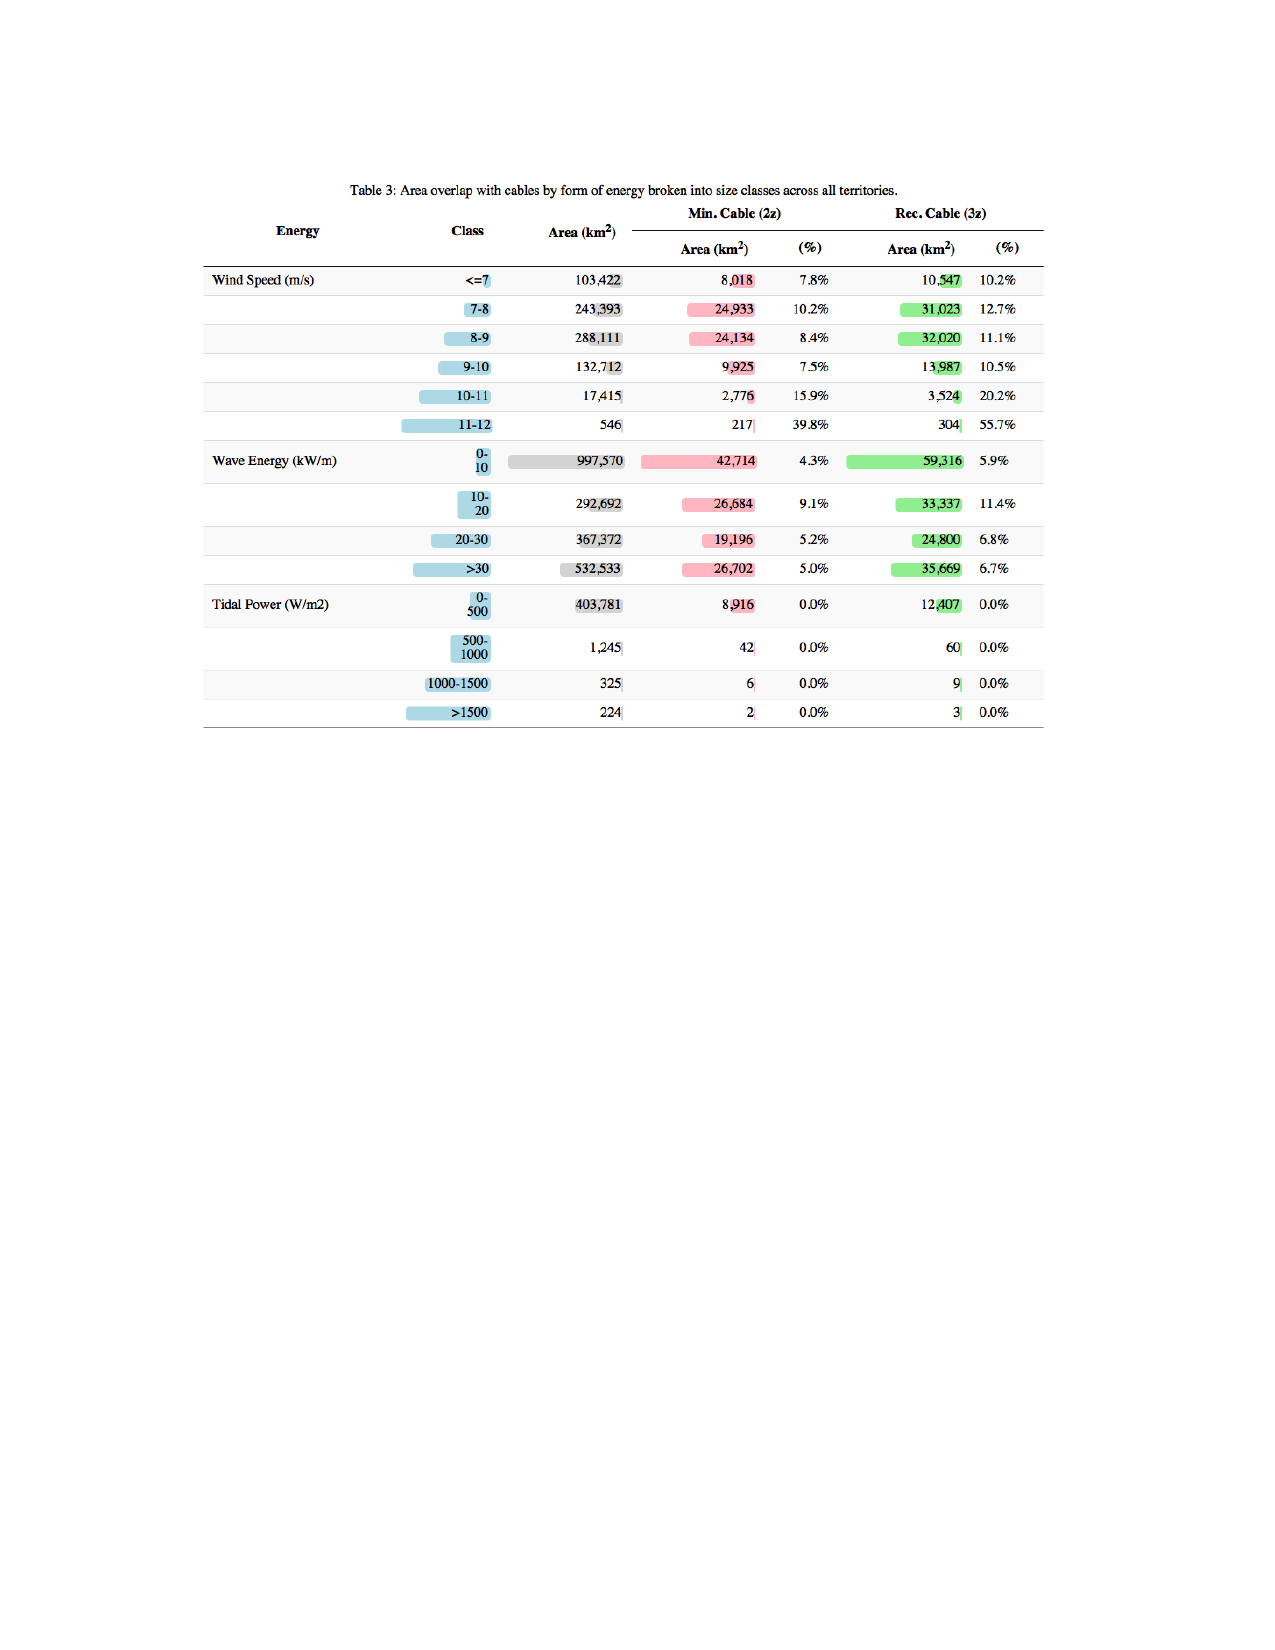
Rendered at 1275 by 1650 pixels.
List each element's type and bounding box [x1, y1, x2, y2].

picture [168, 150, 1044, 728]
